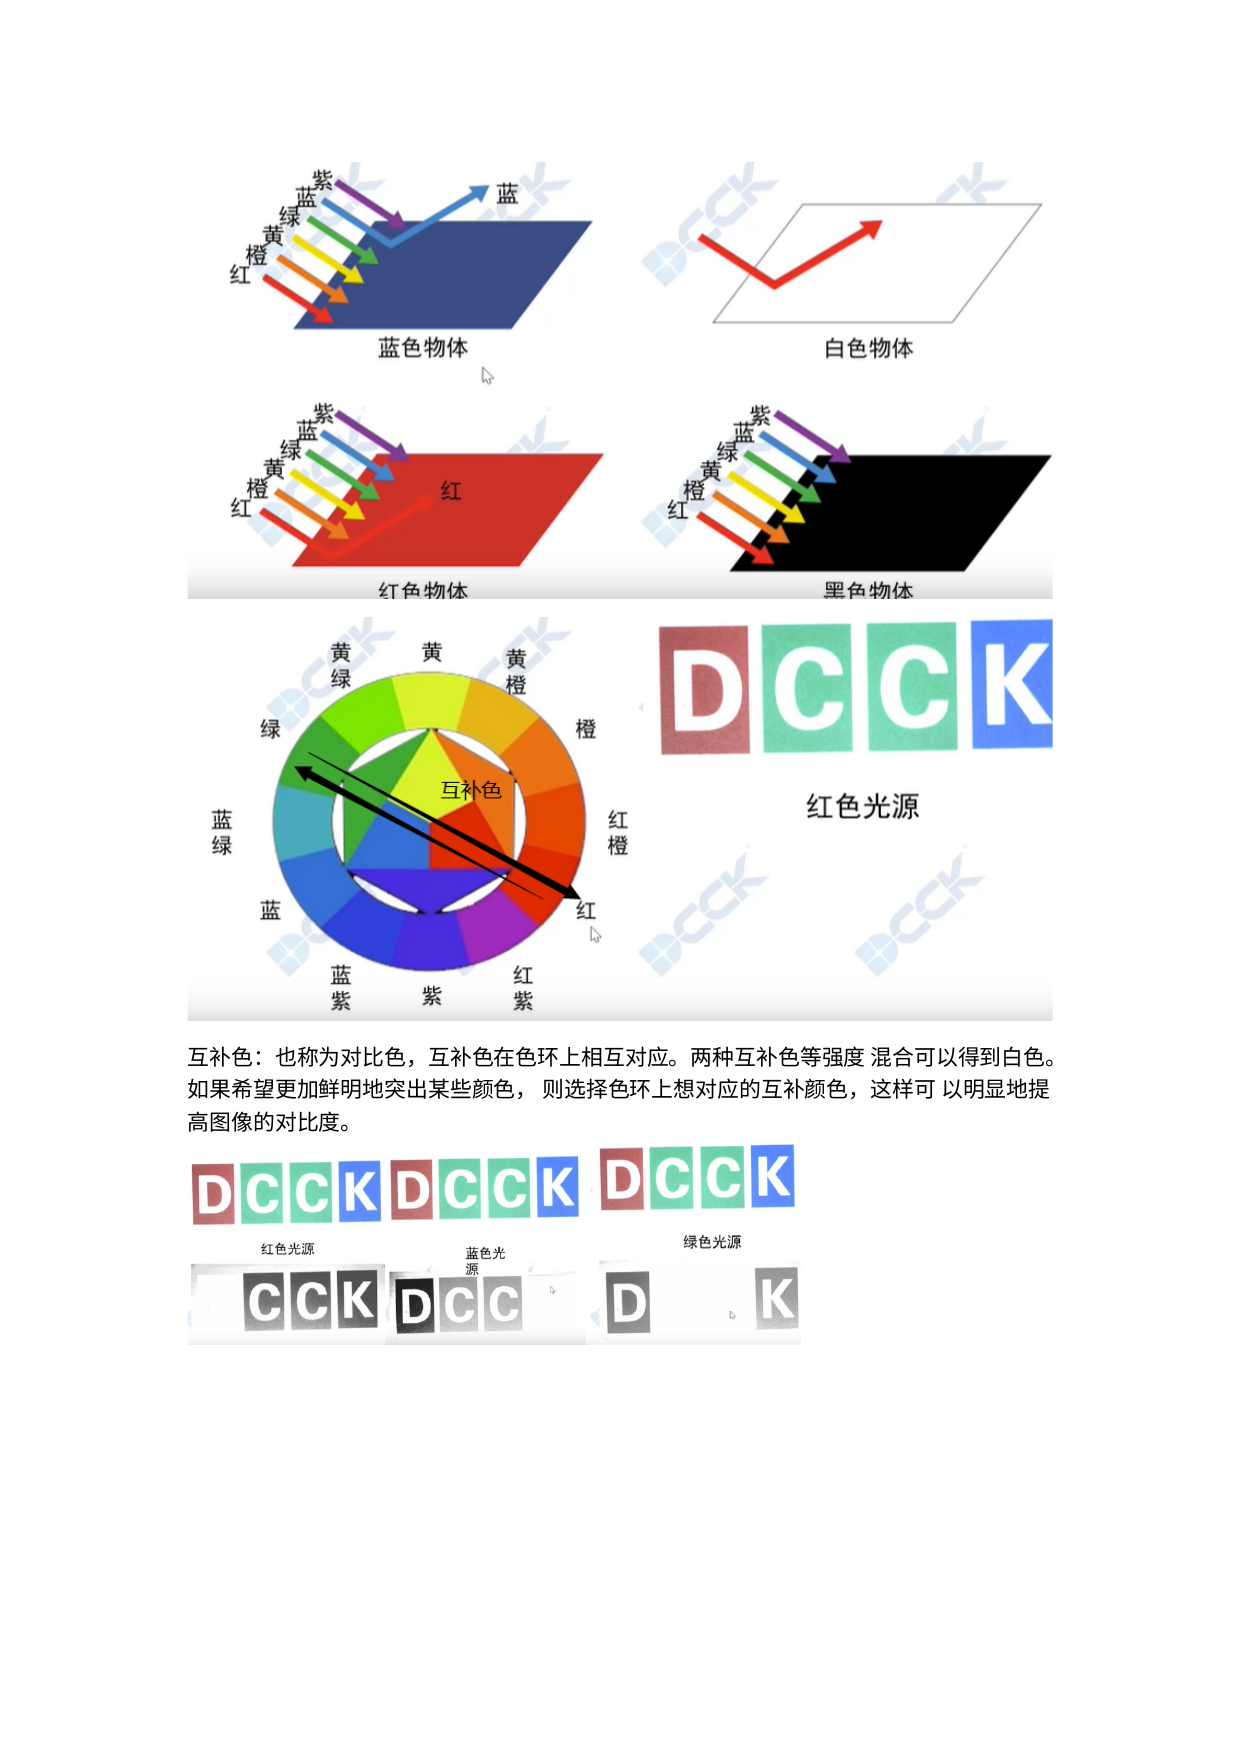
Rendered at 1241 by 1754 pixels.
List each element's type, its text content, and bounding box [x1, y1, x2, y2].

text 互补色：也称为对比色，互补色在色环上相互对应。两种互补色等强度 混合可以得到白色。 [187, 1039, 1053, 1072]
picture [187, 617, 1053, 1021]
text 如果希望更加鲜明地突出某些颜色， 则选择色环上想对应的互补颜色，这样可 以明显地提高图像的对比度。 [187, 1072, 1053, 1137]
picture [187, 1137, 802, 1345]
picture [187, 162, 1053, 599]
